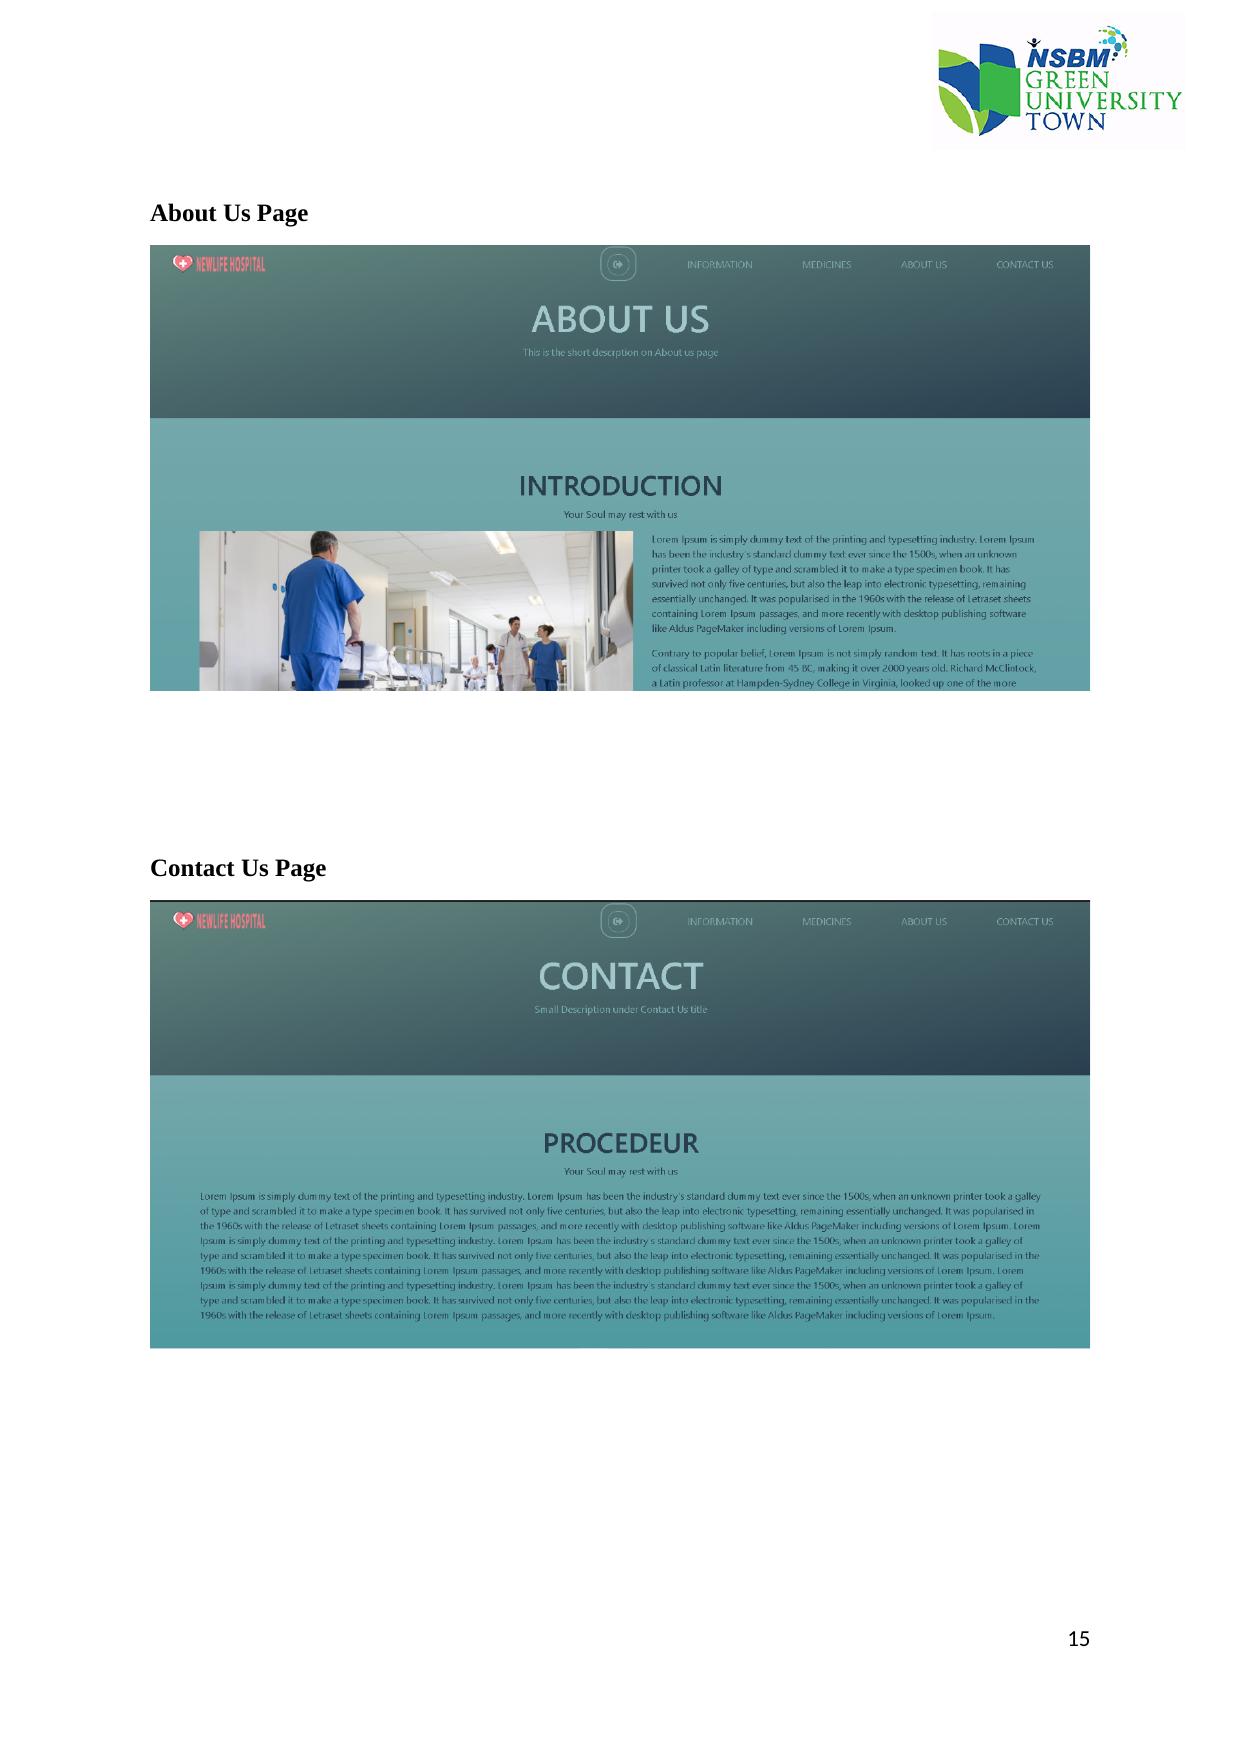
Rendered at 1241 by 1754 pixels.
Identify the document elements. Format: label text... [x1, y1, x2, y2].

picture [150, 900, 1091, 1349]
picture [931, 12, 1186, 150]
text Contact Us Page [150, 853, 1090, 882]
text About Us Page [150, 198, 1090, 226]
picture [150, 245, 1091, 691]
